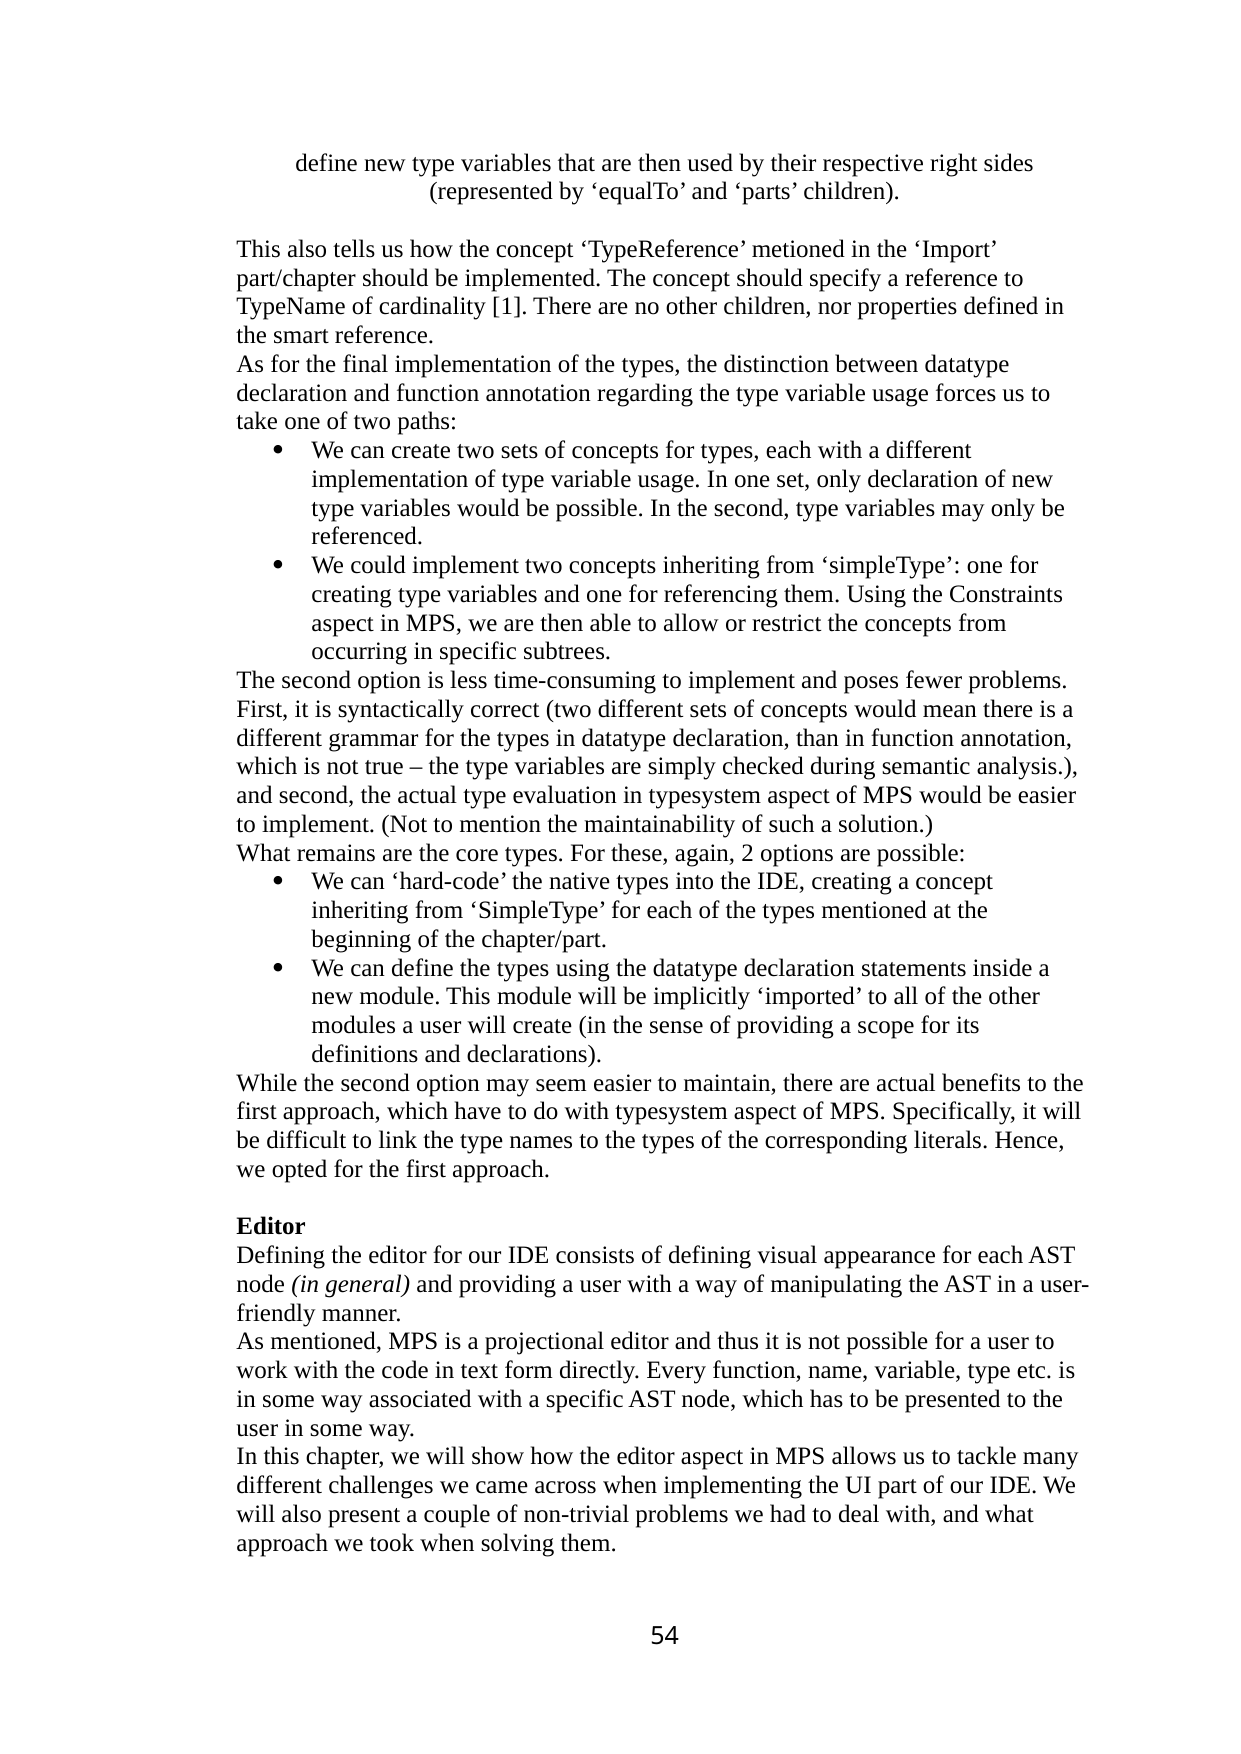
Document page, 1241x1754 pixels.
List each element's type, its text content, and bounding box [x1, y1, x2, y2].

text This also tells us how the concept ‘TypeReference’ metioned in the ‘Import’ part/chapter should be implemented. The concept should specify a reference to TypeName of cardinality [1]. There are no other children, nor properties defined in the smart reference. [236, 234, 1092, 349]
text The second option is less time-consuming to implement and poses fewer problems. First, it is syntactically correct (two different sets of concepts would mean there is a different grammar for the types in datatype declaration, than in function annotation, which is not true – the type variables are simply checked during semantic analysis.), and second, the actual type evaluation in typesystem aspect of MPS would be easier to implement. (Not to mention the maintainability of such a solution.) [236, 665, 1092, 838]
list We could implement two concepts inheriting from ‘simpleType’: one for creating type variables and one for referencing them. Using the Constraints aspect in MPS, we are then able to allow or restrict the concepts from occurring in specific subtrees. [274, 550, 1092, 665]
text Editor [236, 1211, 1092, 1240]
text While the second option may seem easier to maintain, there are actual benefits to the first approach, which have to do with typesystem aspect of MPS. Specifically, it will be difficult to link the type names to the types of the corresponding literals. Hence, we opted for the first approach. [236, 1068, 1092, 1183]
list We can define the types using the datatype declaration statements inside a new module. This module will be implicitly ‘imported’ to all of the other modules a user will create (in the sense of providing a scope for its definitions and declarations). [274, 953, 1092, 1068]
list We can ‘hard-code’ the native types into the IDE, creating a concept inheriting from ‘SimpleType’ for each of the types mentioned at the beginning of the chapter/part. [274, 866, 1092, 953]
text As mentioned, MPS is a projectional editor and thus it is not possible for a user to work with the code in text form directly. Every function, name, variable, type etc. is in some way associated with a specific AST node, which has to be presented to the user in some way. [236, 1326, 1092, 1441]
list We can create two sets of concepts for types, each with a different implementation of type variable usage. In one set, only declaration of new type variables would be possible. In the second, type variables may only be referenced. [274, 435, 1092, 550]
text Defining the editor for our IDE consists of defining visual appearance for each AST node (in general) and providing a user with a way of manipulating the AST in a user-friendly manner. [236, 1240, 1092, 1326]
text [236, 148, 1092, 205]
text In this chapter, we will show how the editor aspect in MPS allows us to tackle many different challenges we came across when implementing the UI part of our IDE. We will also present a couple of non-trivial problems we had to deal with, and what approach we took when solving them. [236, 1441, 1092, 1556]
text As for the final implementation of the types, the distinction between datatype declaration and function annotation regarding the type variable usage forces us to take one of two paths: [236, 349, 1092, 435]
text What remains are the core types. For these, again, 2 options are possible: [236, 838, 1092, 866]
